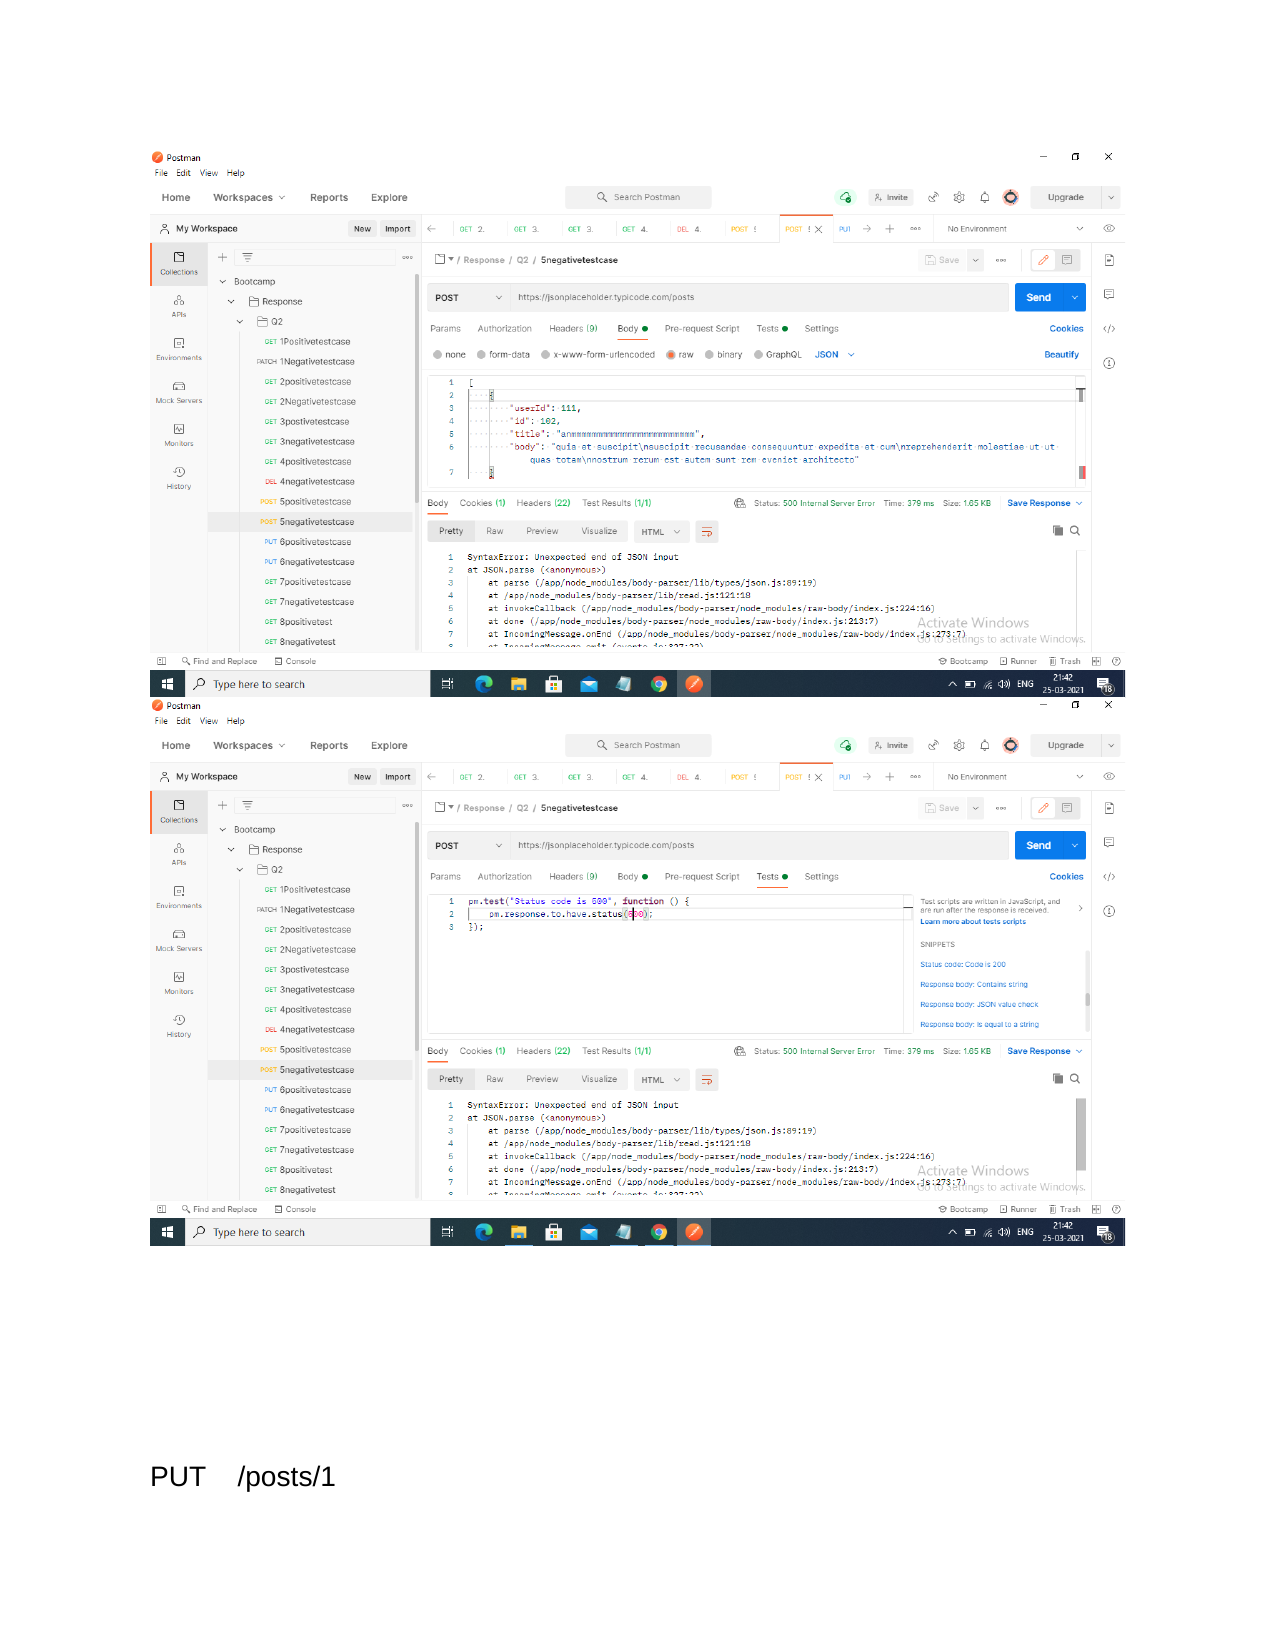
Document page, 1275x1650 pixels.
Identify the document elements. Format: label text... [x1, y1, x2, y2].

text PUT /posts/1 [150, 1460, 1125, 1492]
picture [150, 150, 1125, 1246]
